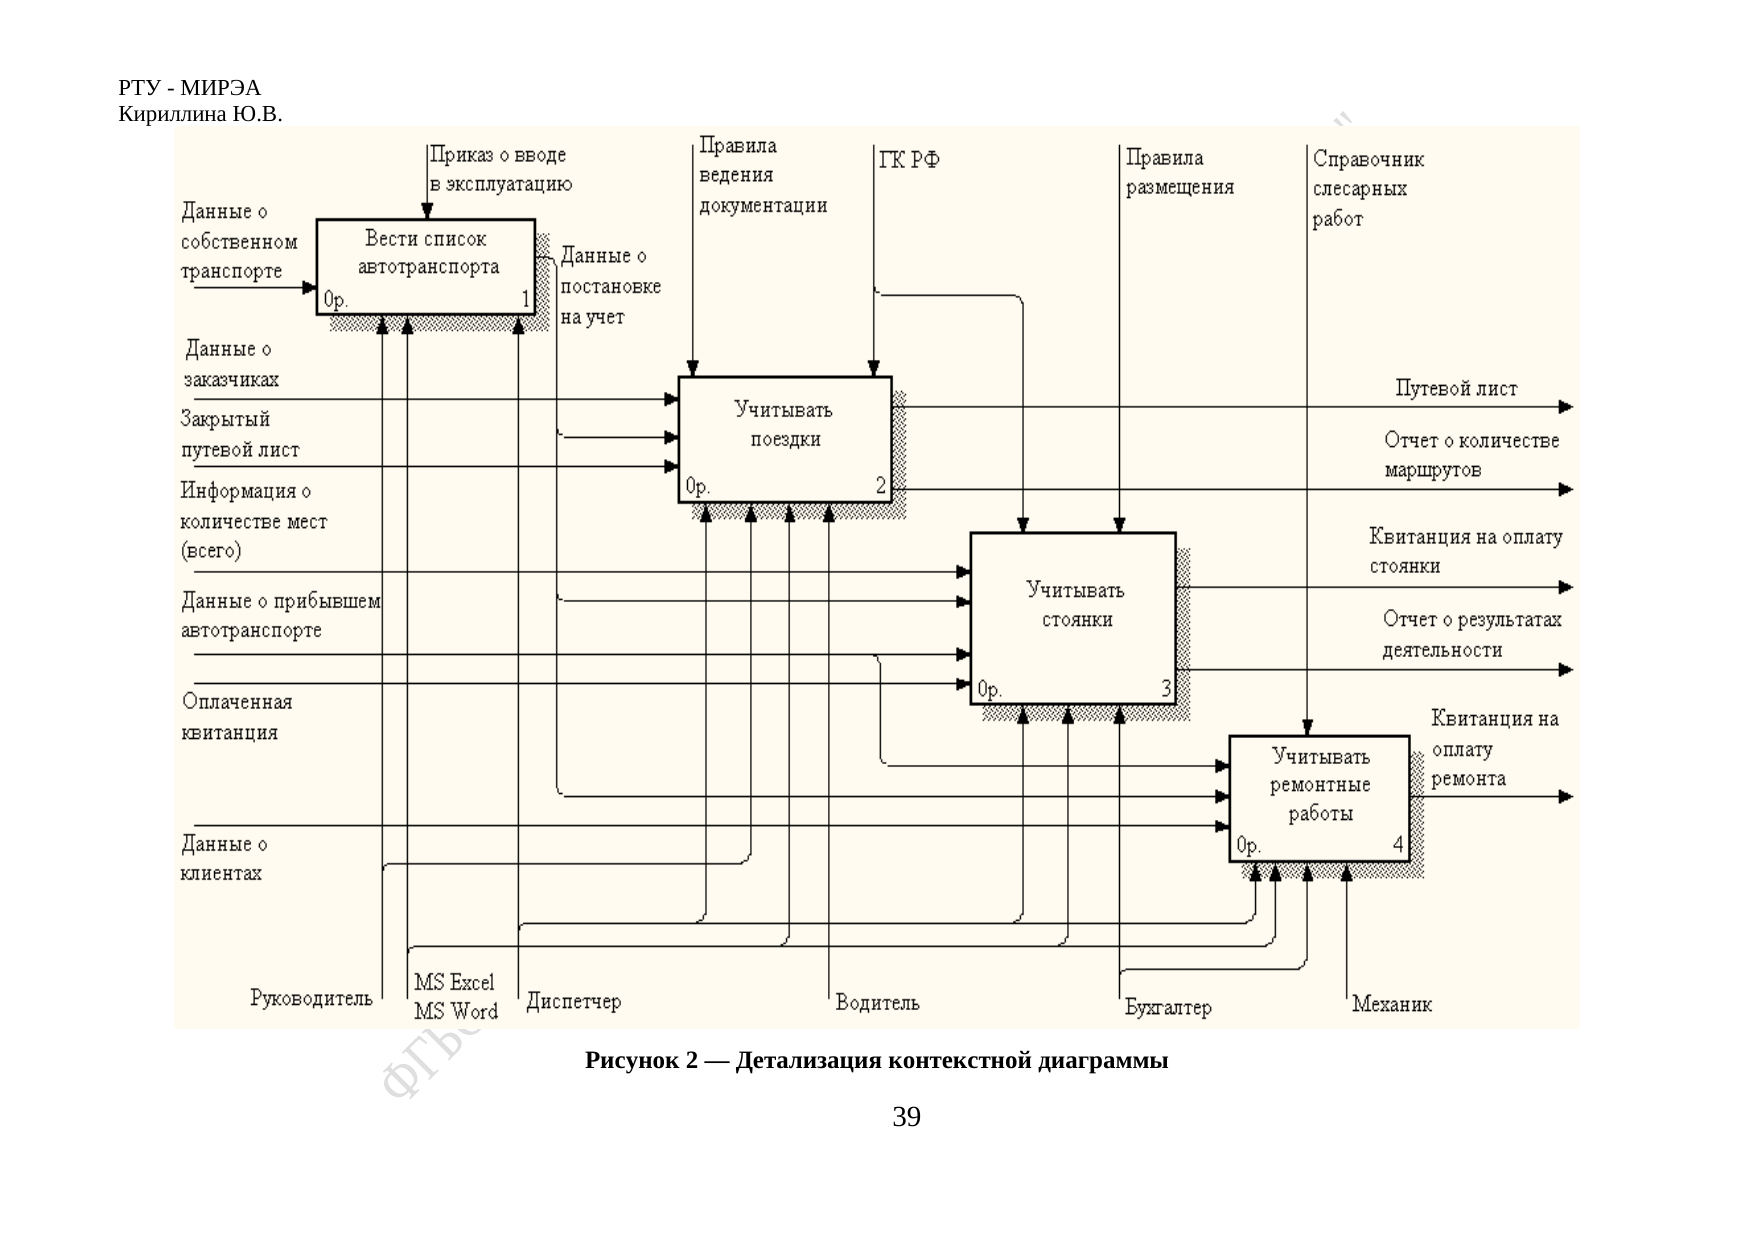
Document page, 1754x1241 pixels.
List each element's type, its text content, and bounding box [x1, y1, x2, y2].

picture [174, 126, 1580, 1029]
text Рисунок 2 — Детализация контекстной диаграммы [118, 1045, 1636, 1074]
